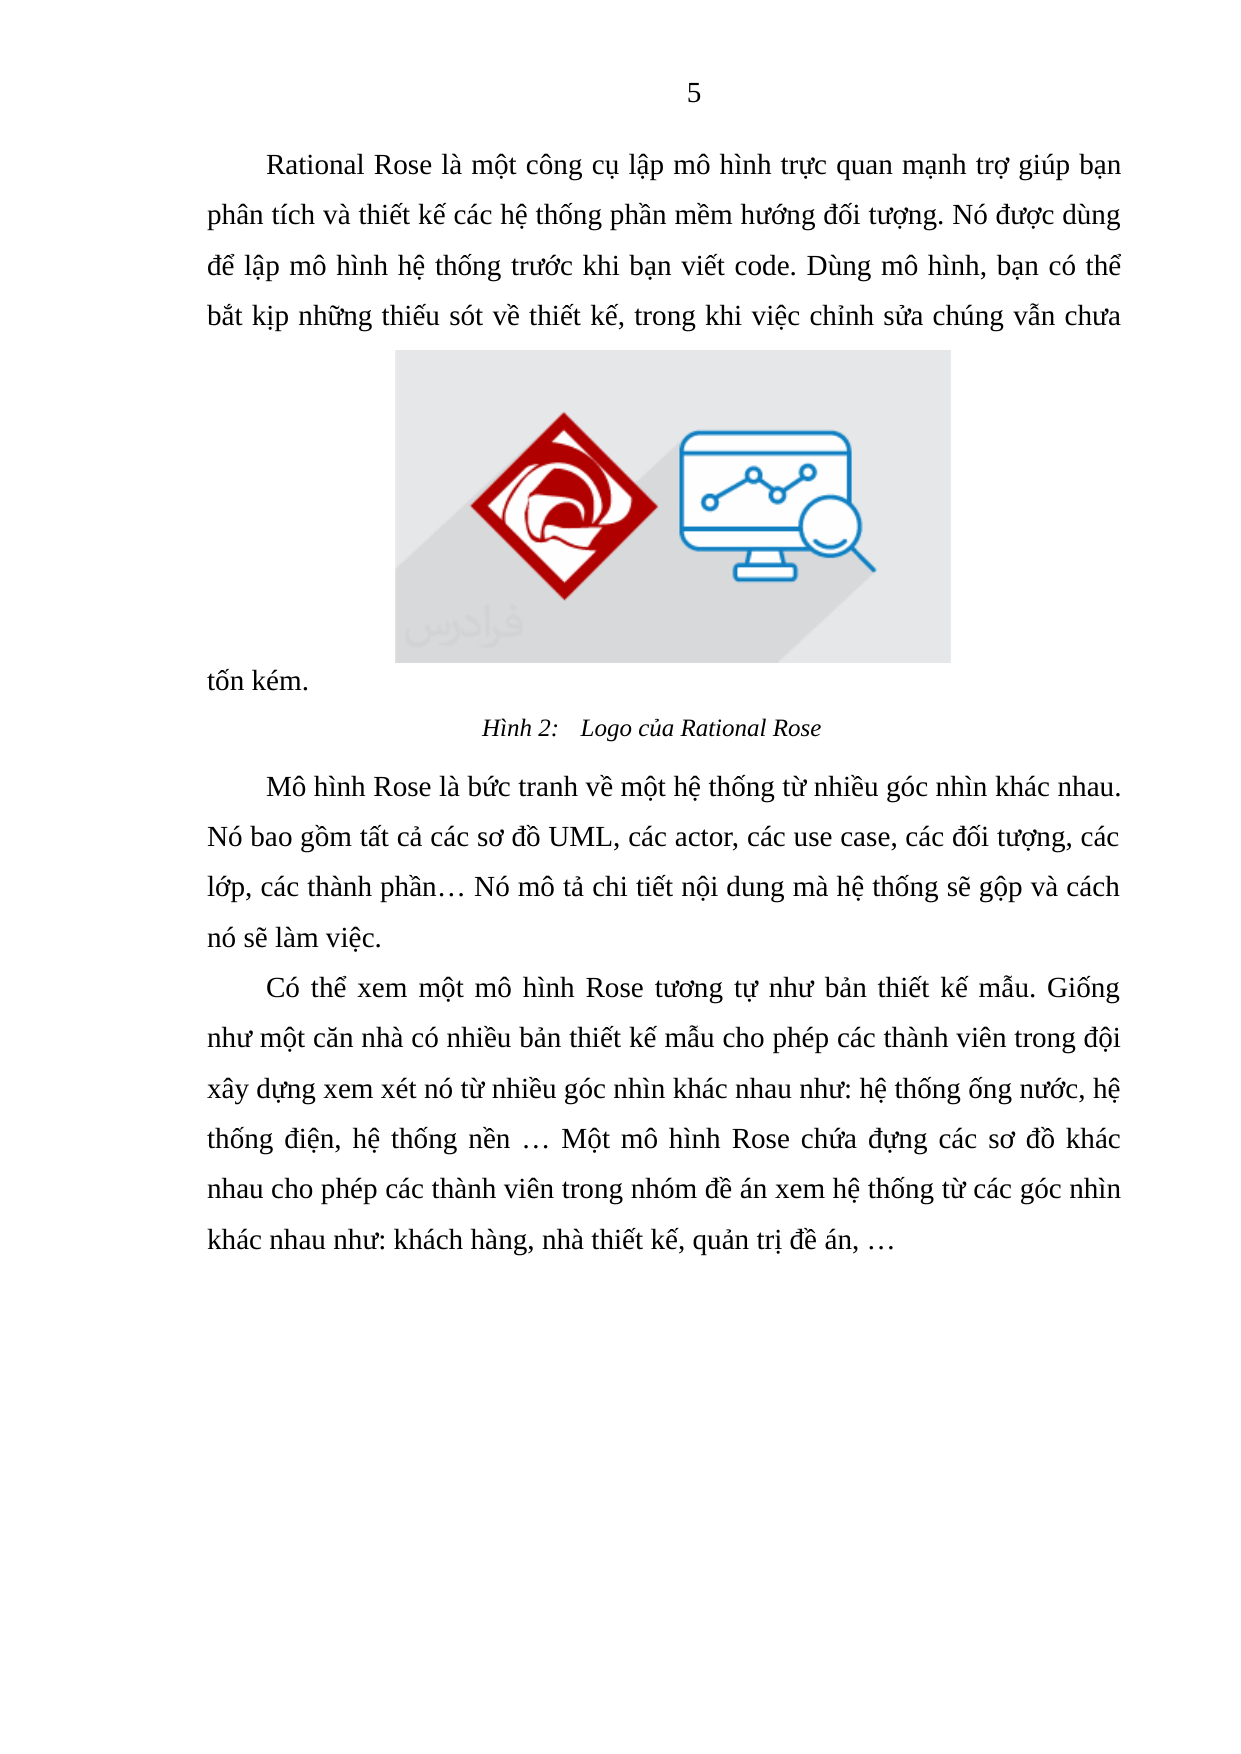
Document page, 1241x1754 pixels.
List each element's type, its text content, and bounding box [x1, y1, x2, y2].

text Logo của Rational Rose [207, 713, 1122, 742]
text Mô hình Rose là bức tranh về một hệ thống từ nhiều góc nhìn khác nhau. Nó bao gồm tất cả các sơ đồ UML, các actor, các use case, các đối tượng, các lớp, các thành phần… Nó mô tả chi tiết nội dung mà hệ thống sẽ gộp và cách nó sẽ làm việc. [207, 769, 1122, 953]
text Có thể xem một mô hình Rose tương tự như bản thiết kế mẫu. Giống như một căn nhà có nhiều bản thiết kế mẫu cho phép các thành viên trong đội xây dựng xem xét nó từ nhiều góc nhìn khác nhau như: hệ thống ống nước, hệ thống điện, hệ thống nền … Một mô hình Rose chứa đựng các sơ đồ khác nhau cho phép các thành viên trong nhóm đề án xem hệ thống từ các góc nhìn khác nhau như: khách hàng, nhà thiết kế, quản trị đề án, … [207, 970, 1122, 1255]
picture [395, 350, 952, 663]
